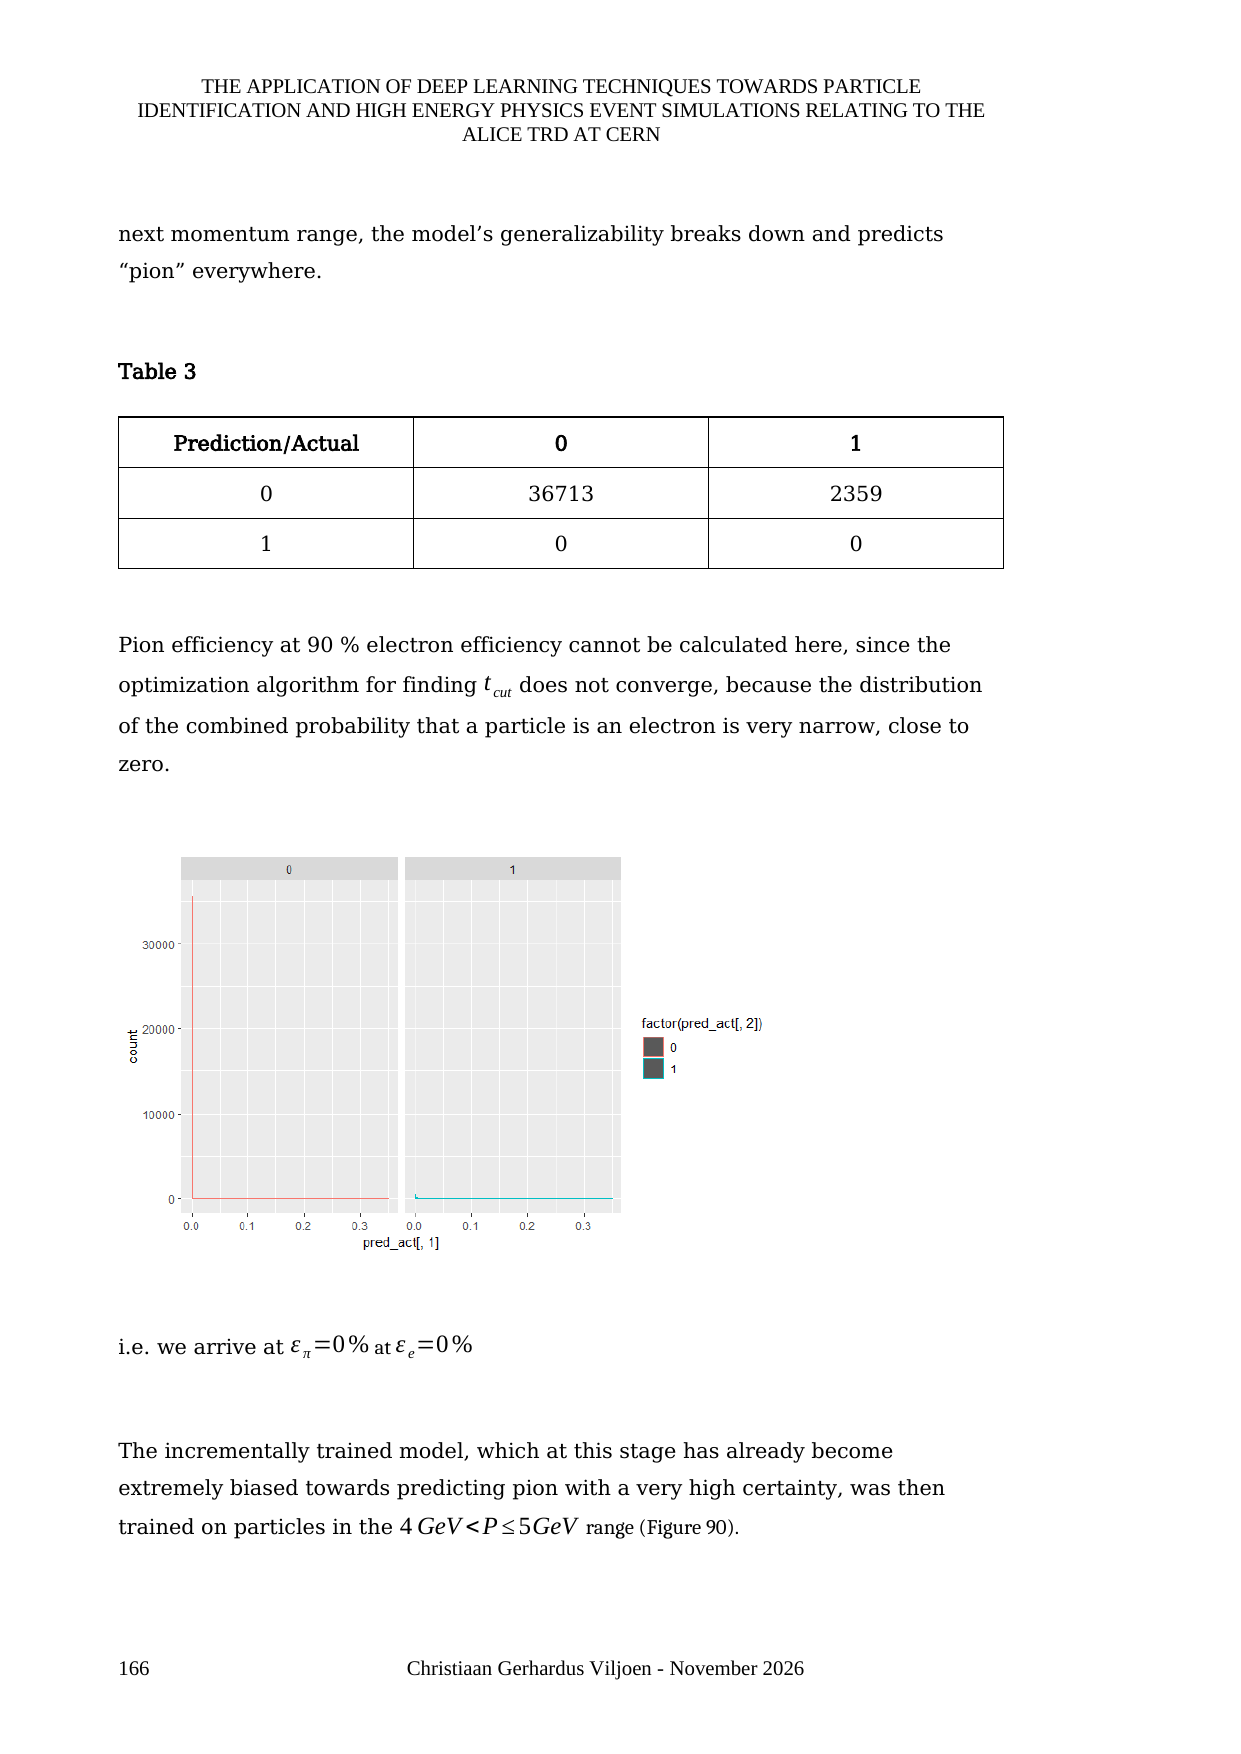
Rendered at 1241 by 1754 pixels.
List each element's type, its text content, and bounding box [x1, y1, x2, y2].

table_header 1 [709, 418, 1003, 467]
table_cell 0 [119, 468, 413, 517]
table_cell 0 [414, 519, 708, 568]
text Pion efficiency at 90 % electron efficiency cannot be calculated here, since the optimization algorithm for finding does not converge, because the distribution of the combined probability that a particle is an electron is very narrow, close to zero. [118, 631, 1004, 775]
table_cell 2359 [709, 468, 1003, 517]
picture [118, 850, 776, 1256]
table_cell 0 [709, 519, 1003, 568]
table_cell 36713 [414, 468, 708, 517]
text i.e. we arrive at at [118, 1331, 1004, 1362]
table_cell 1 [119, 519, 413, 568]
table_header 0 [414, 418, 708, 467]
table_header Prediction/Actual [119, 418, 413, 467]
text The incrementally trained model, which at this stage has already become extremely biased towards predicting pion with a very high certainty, was then trained on particles in the range (Figure 90). [118, 1438, 1004, 1540]
